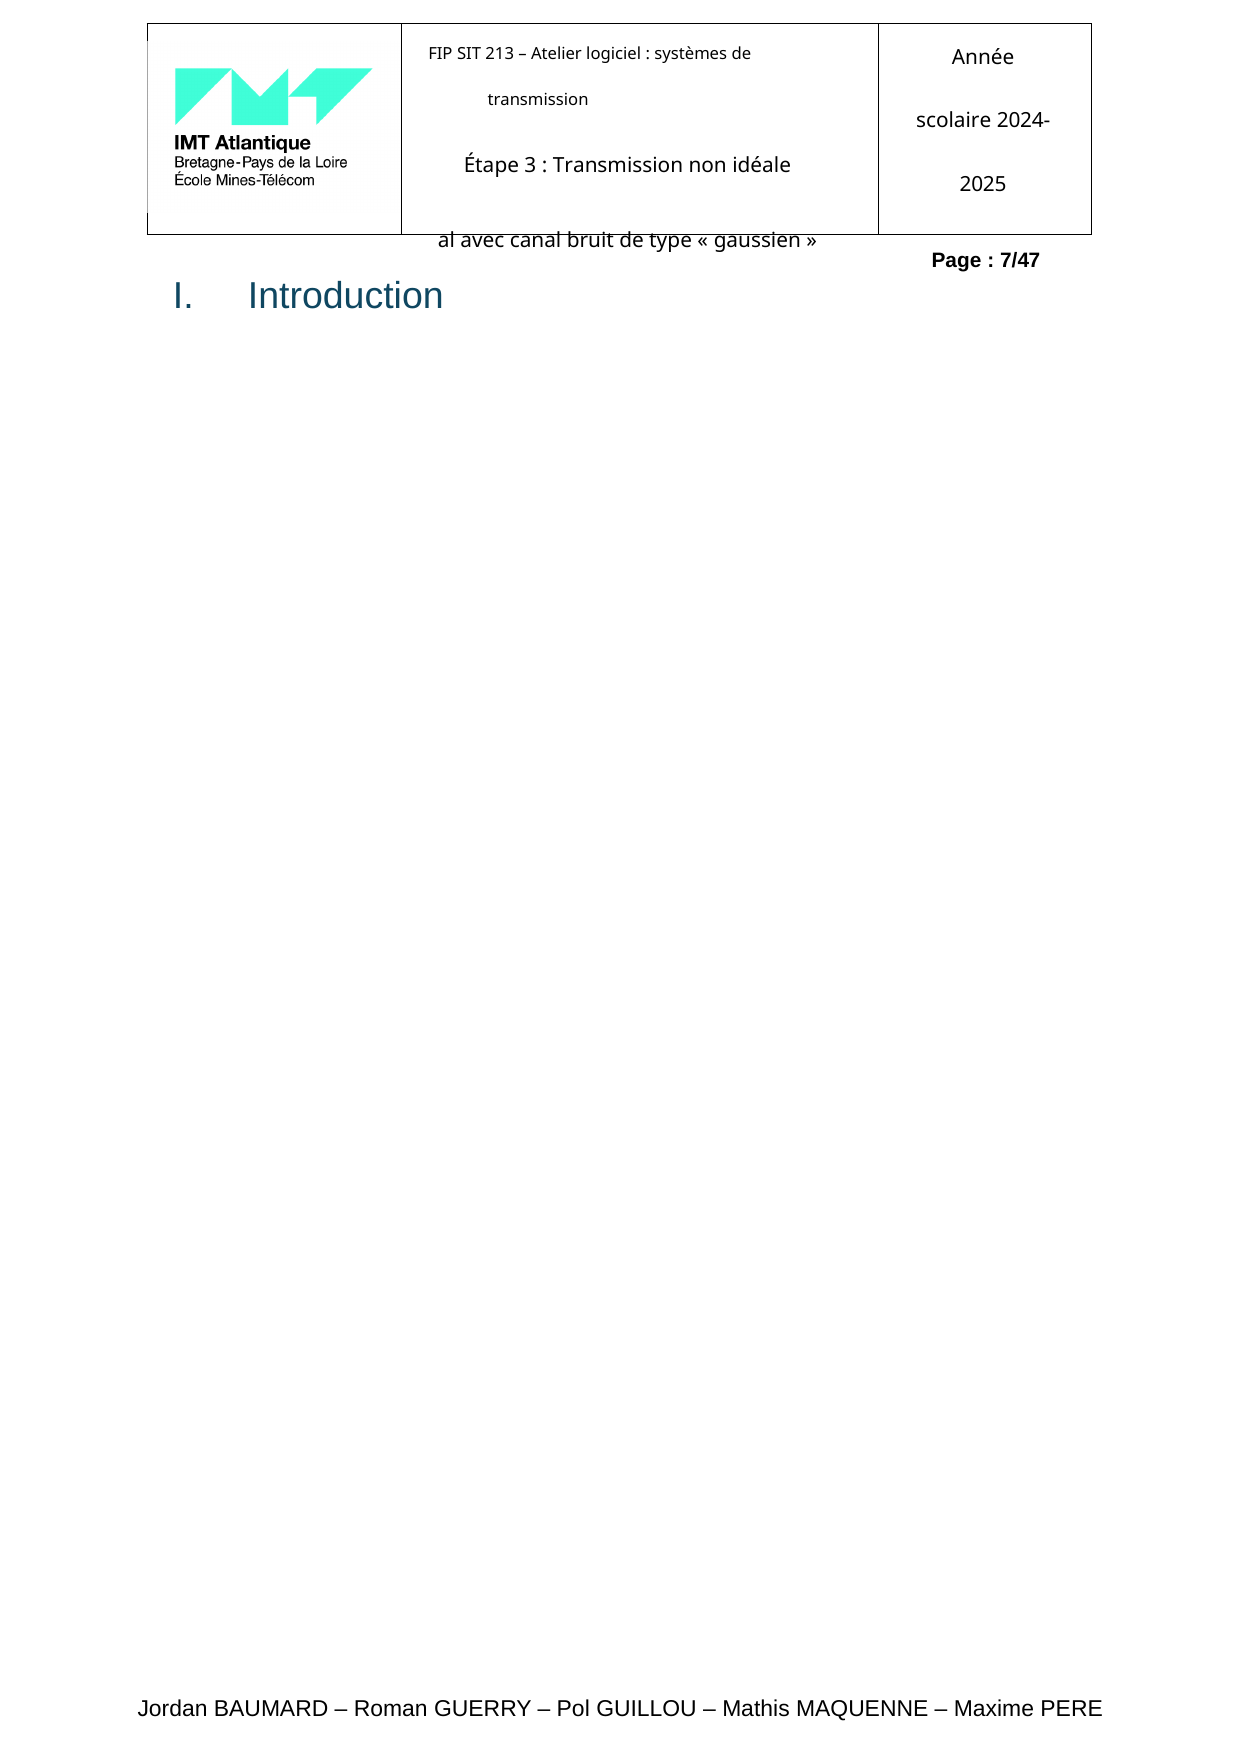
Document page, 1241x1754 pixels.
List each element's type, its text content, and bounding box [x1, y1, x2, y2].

subtitle Introduction [173, 274, 1105, 317]
picture [147, 41, 401, 213]
